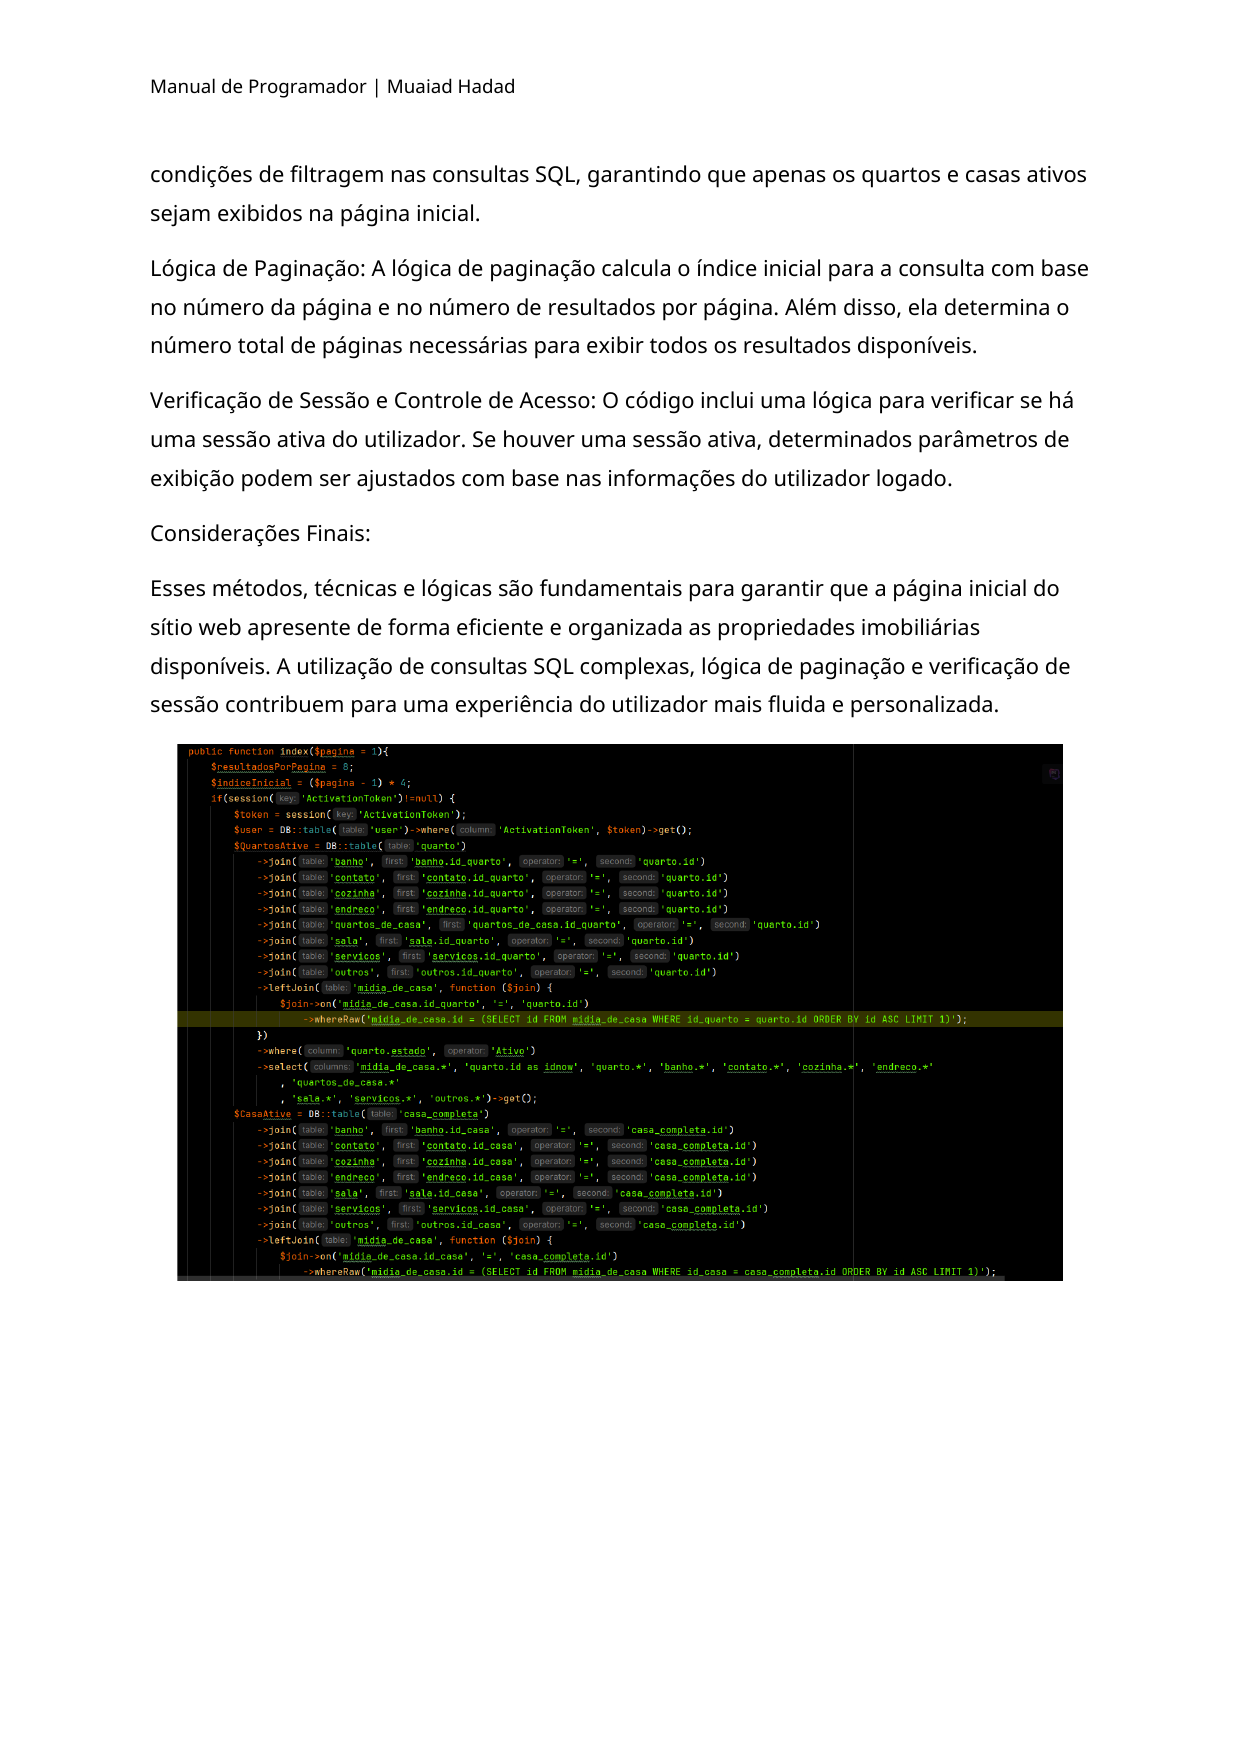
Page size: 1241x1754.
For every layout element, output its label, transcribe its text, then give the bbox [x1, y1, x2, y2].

text Verificação de Sessão e Controle de Acesso: O código inclui uma lógica para verificar se há uma sessão ativa do utilizador. Se houver uma sessão ativa, determinados parâmetros de exibição podem ser ajustados com base nas informações do utilizador logado. [150, 385, 1090, 492]
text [150, 159, 1090, 227]
text Lógica de Paginação: A lógica de paginação calcula o índice inicial para a consulta com base no número da página e no número de resultados por página. Além disso, ela determina o número total de páginas necessárias para exibir todos os resultados disponíveis. [150, 253, 1090, 360]
text Esses métodos, técnicas e lógicas são fundamentais para garantir que a página inicial do sítio web apresente de forma eficiente e organizada as propriedades imobiliárias disponíveis. A utilização de consultas SQL complexas, lógica de paginação e verificação de sessão contribuem para uma experiência do utilizador mais fluida e personalizada. [150, 573, 1090, 719]
picture [177, 744, 1063, 1281]
text Considerações Finais: [150, 518, 1090, 548]
